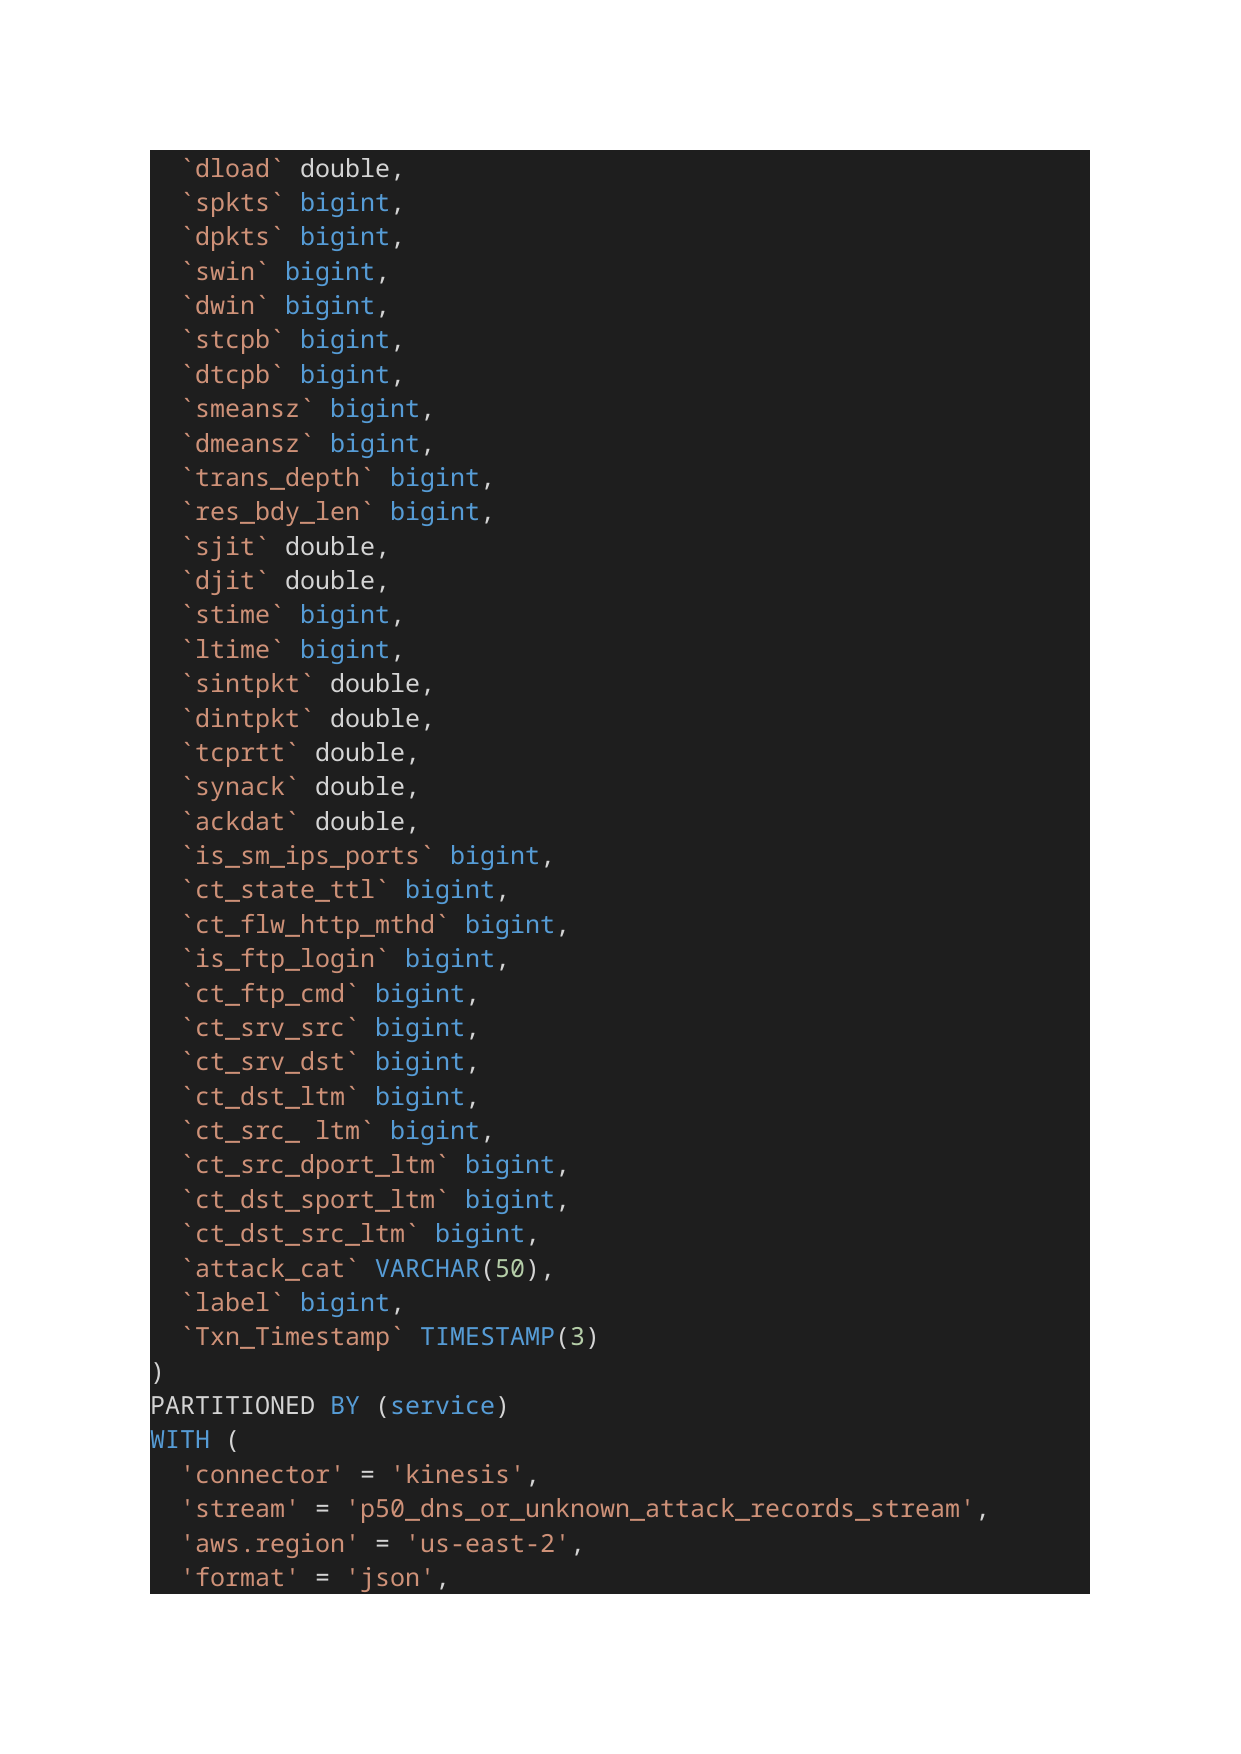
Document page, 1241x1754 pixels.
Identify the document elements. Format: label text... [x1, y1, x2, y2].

text `ct_src_dport_ltm` bigint, [150, 1147, 1090, 1181]
text `ct_flw_http_mthd` bigint, [150, 906, 1090, 941]
text `is_ftp_login` bigint, [150, 941, 1090, 975]
text `dpkts` bigint, [150, 219, 1090, 253]
text `swin` bigint, [150, 253, 1090, 287]
text `ct_dst_ltm` bigint, [150, 1078, 1090, 1112]
text `ct_state_ttl` bigint, [150, 872, 1090, 906]
text 'aws.region' = 'us-east-2', [150, 1525, 1090, 1559]
text `dtcpb` bigint, [150, 356, 1090, 391]
text `ltime` bigint, [150, 631, 1090, 666]
text `dmeansz` bigint, [150, 425, 1090, 459]
text `djit` double, [150, 562, 1090, 597]
text 'stream' = 'p50_dns_or_unknown_attack_records_stream', [150, 1491, 1090, 1525]
text `trans_depth` bigint, [150, 459, 1090, 494]
text `ackdat` double, [150, 803, 1090, 837]
text `dintpkt` double, [150, 700, 1090, 734]
text `dwin` bigint, [150, 287, 1090, 322]
text `attack_cat` VARCHAR(50), [150, 1250, 1090, 1284]
text `ct_srv_src` bigint, [150, 1009, 1090, 1044]
text `ct_dst_src_ltm` bigint, [150, 1216, 1090, 1250]
text `smeansz` bigint, [150, 391, 1090, 425]
text `label` bigint, [150, 1284, 1090, 1319]
text `is_sm_ips_ports` bigint, [150, 837, 1090, 872]
text `stime` bigint, [150, 597, 1090, 631]
text `Txn_Timestamp` TIMESTAMP(3) [150, 1319, 1090, 1353]
text 'format' = 'json', [150, 1559, 1090, 1594]
text `sjit` double, [150, 528, 1090, 562]
text `sintpkt` double, [150, 666, 1090, 700]
text `dload` double, [150, 150, 1090, 184]
text `tcprtt` double, [150, 734, 1090, 769]
text `res_bdy_len` bigint, [150, 494, 1090, 528]
text ) [150, 1353, 1090, 1387]
text `stcpb` bigint, [150, 322, 1090, 356]
text `synack` double, [150, 769, 1090, 803]
text `spkts` bigint, [150, 184, 1090, 219]
text `ct_ftp_cmd` bigint, [150, 975, 1090, 1009]
text 'connector' = 'kinesis', [150, 1456, 1090, 1491]
text `ct_srv_dst` bigint, [150, 1044, 1090, 1078]
text WITH ( [150, 1422, 1090, 1456]
text `ct_dst_sport_ltm` bigint, [150, 1181, 1090, 1216]
text `ct_src_ ltm` bigint, [150, 1112, 1090, 1147]
text PARTITIONED BY (service) [150, 1387, 1090, 1422]
